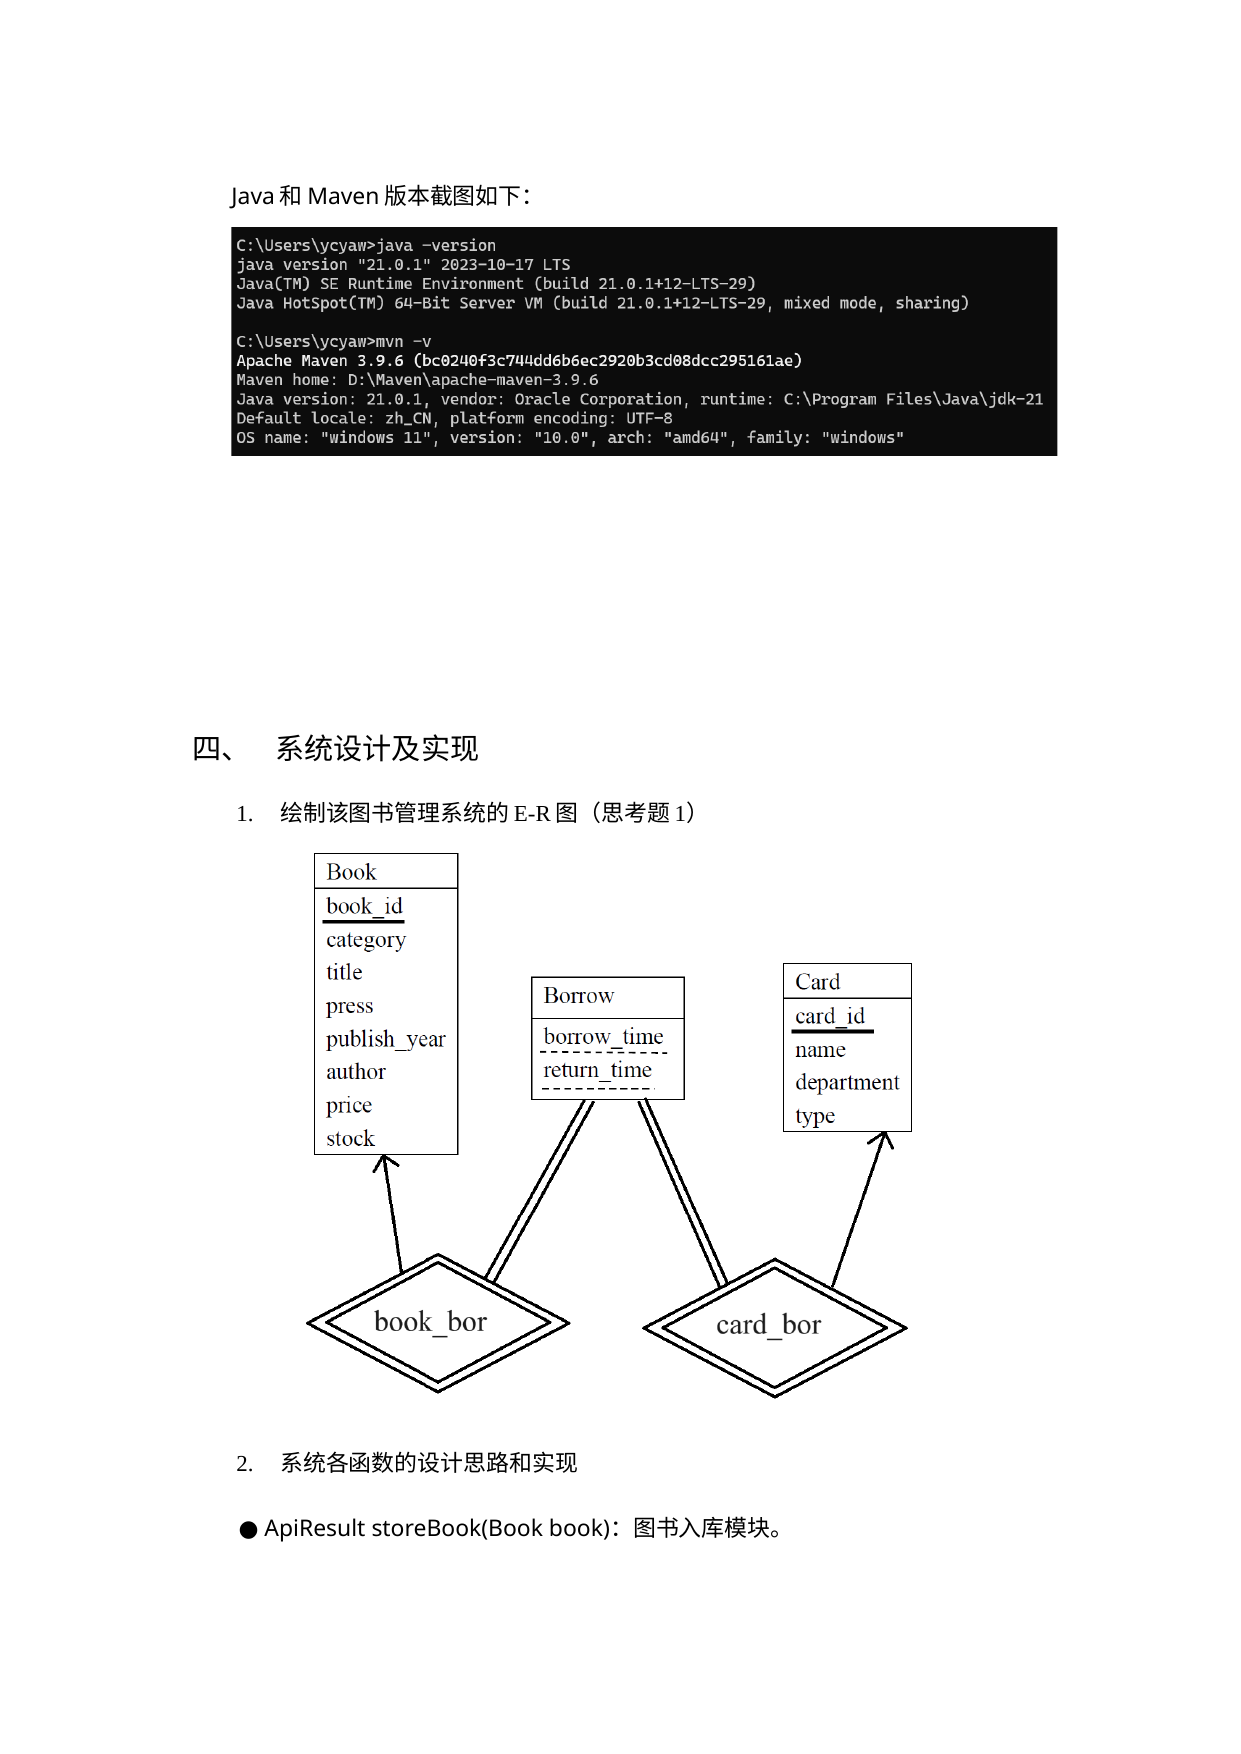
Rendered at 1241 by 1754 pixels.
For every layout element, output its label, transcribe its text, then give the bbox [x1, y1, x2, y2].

text Java和Maven版本截图如下： [187, 162, 1053, 227]
text ● ApiResult storeBook(Book book)：图书入库模块。 [192, 1494, 1053, 1559]
picture [231, 227, 1058, 456]
list 系统各函数的设计思路和实现 [236, 1429, 1053, 1494]
picture [250, 844, 1008, 1410]
list 系统设计及实现 [192, 714, 1053, 779]
list 绘制该图书管理系统的E-R图（思考题1） [236, 779, 1053, 844]
